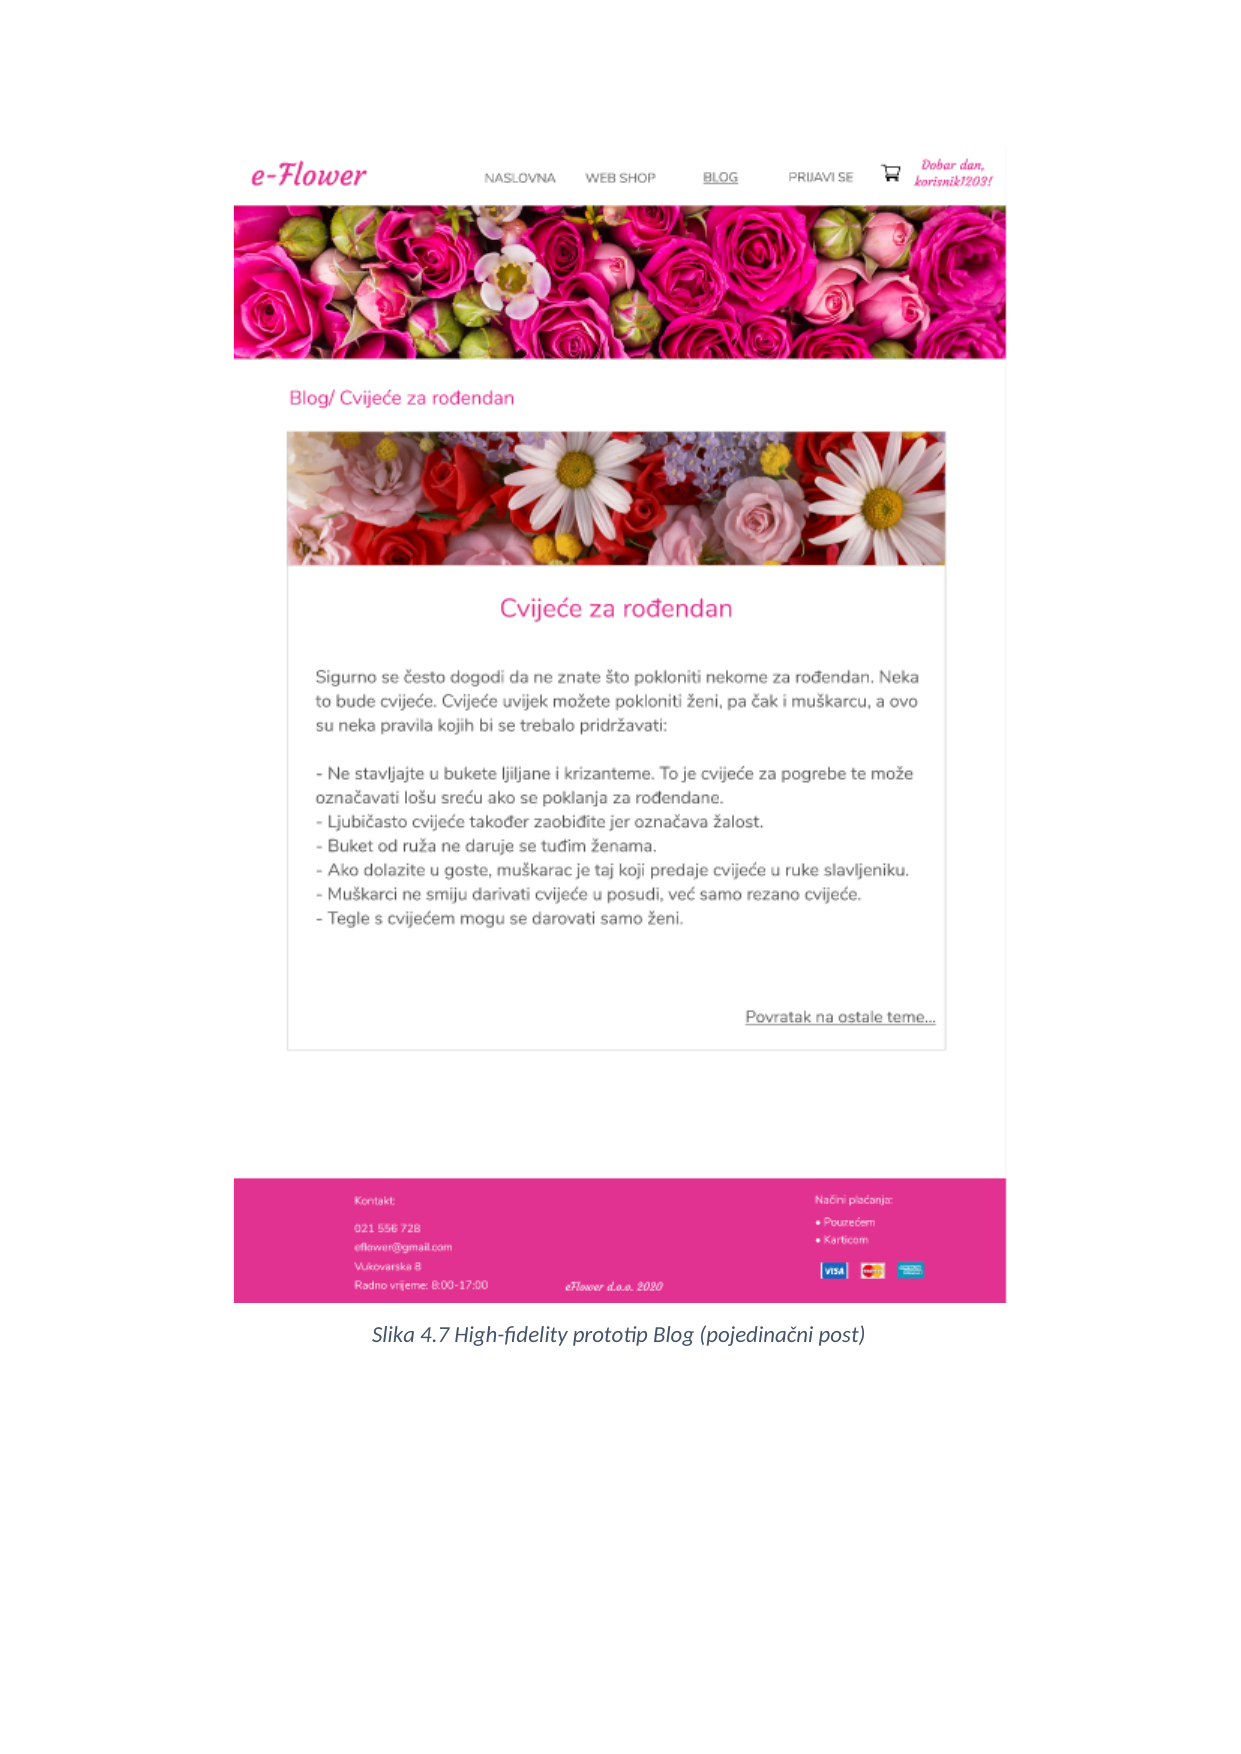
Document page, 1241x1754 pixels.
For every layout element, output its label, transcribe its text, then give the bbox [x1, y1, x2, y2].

text Slika 4.7 High-fidelity prototip Blog (pojedinačni post) [148, 1320, 1093, 1348]
picture [233, 147, 1007, 1303]
